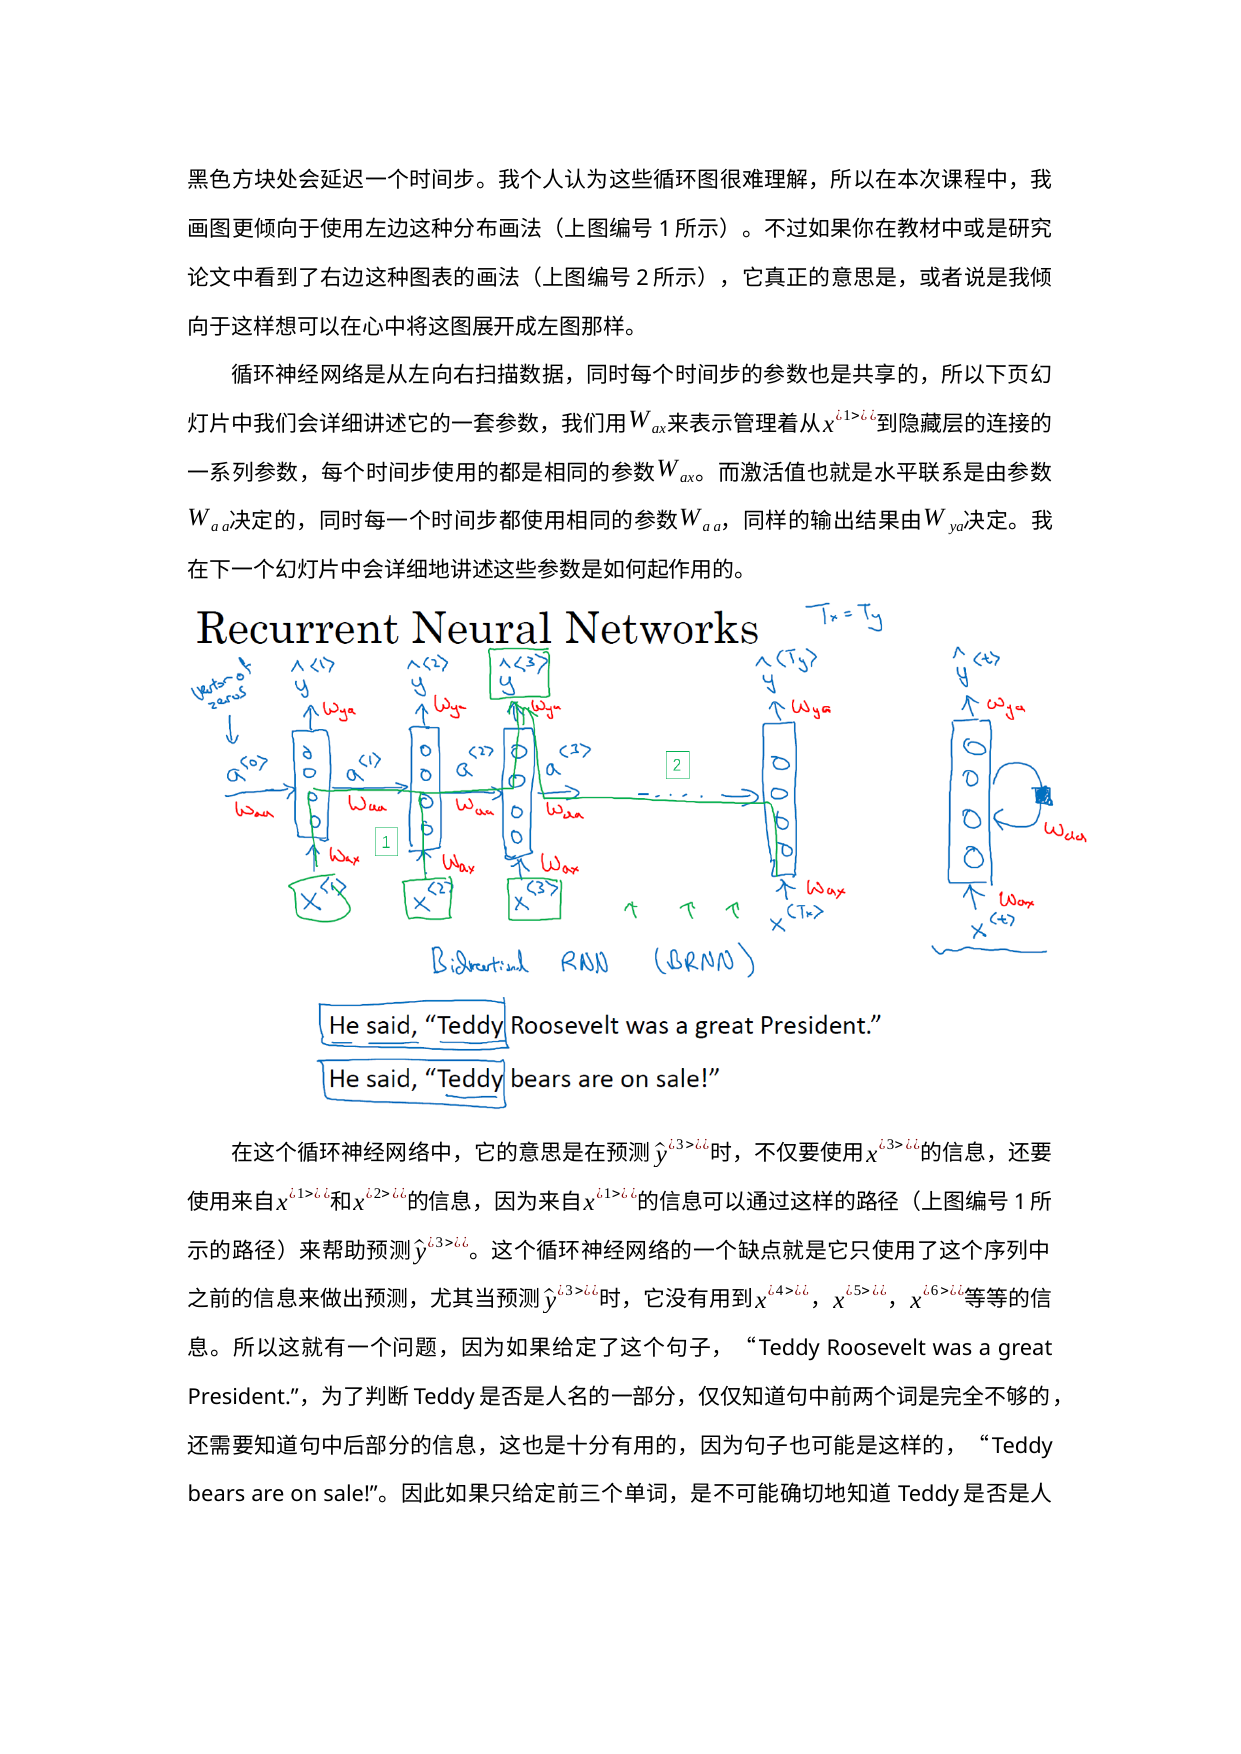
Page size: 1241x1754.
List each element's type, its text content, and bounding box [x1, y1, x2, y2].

text 循环神经网络是从左向右扫描数据，同时每个时间步的参数也是共享的，所以下页幻灯片中我们会详细讲述它的一套参数，我们用来表示管理着从到隐藏层的连接的一系列参数，每个时间步使用的都是相同的参数。而激活值也就是水平联系是由参数决定的，同时每一个时间步都使用相同的参数，同样的输出结果由决定。我在下一个幻灯片中会详细地讲述这些参数是如何起作用的。 [187, 357, 1053, 584]
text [187, 162, 1053, 341]
picture [187, 600, 1088, 1111]
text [187, 1135, 1053, 1508]
